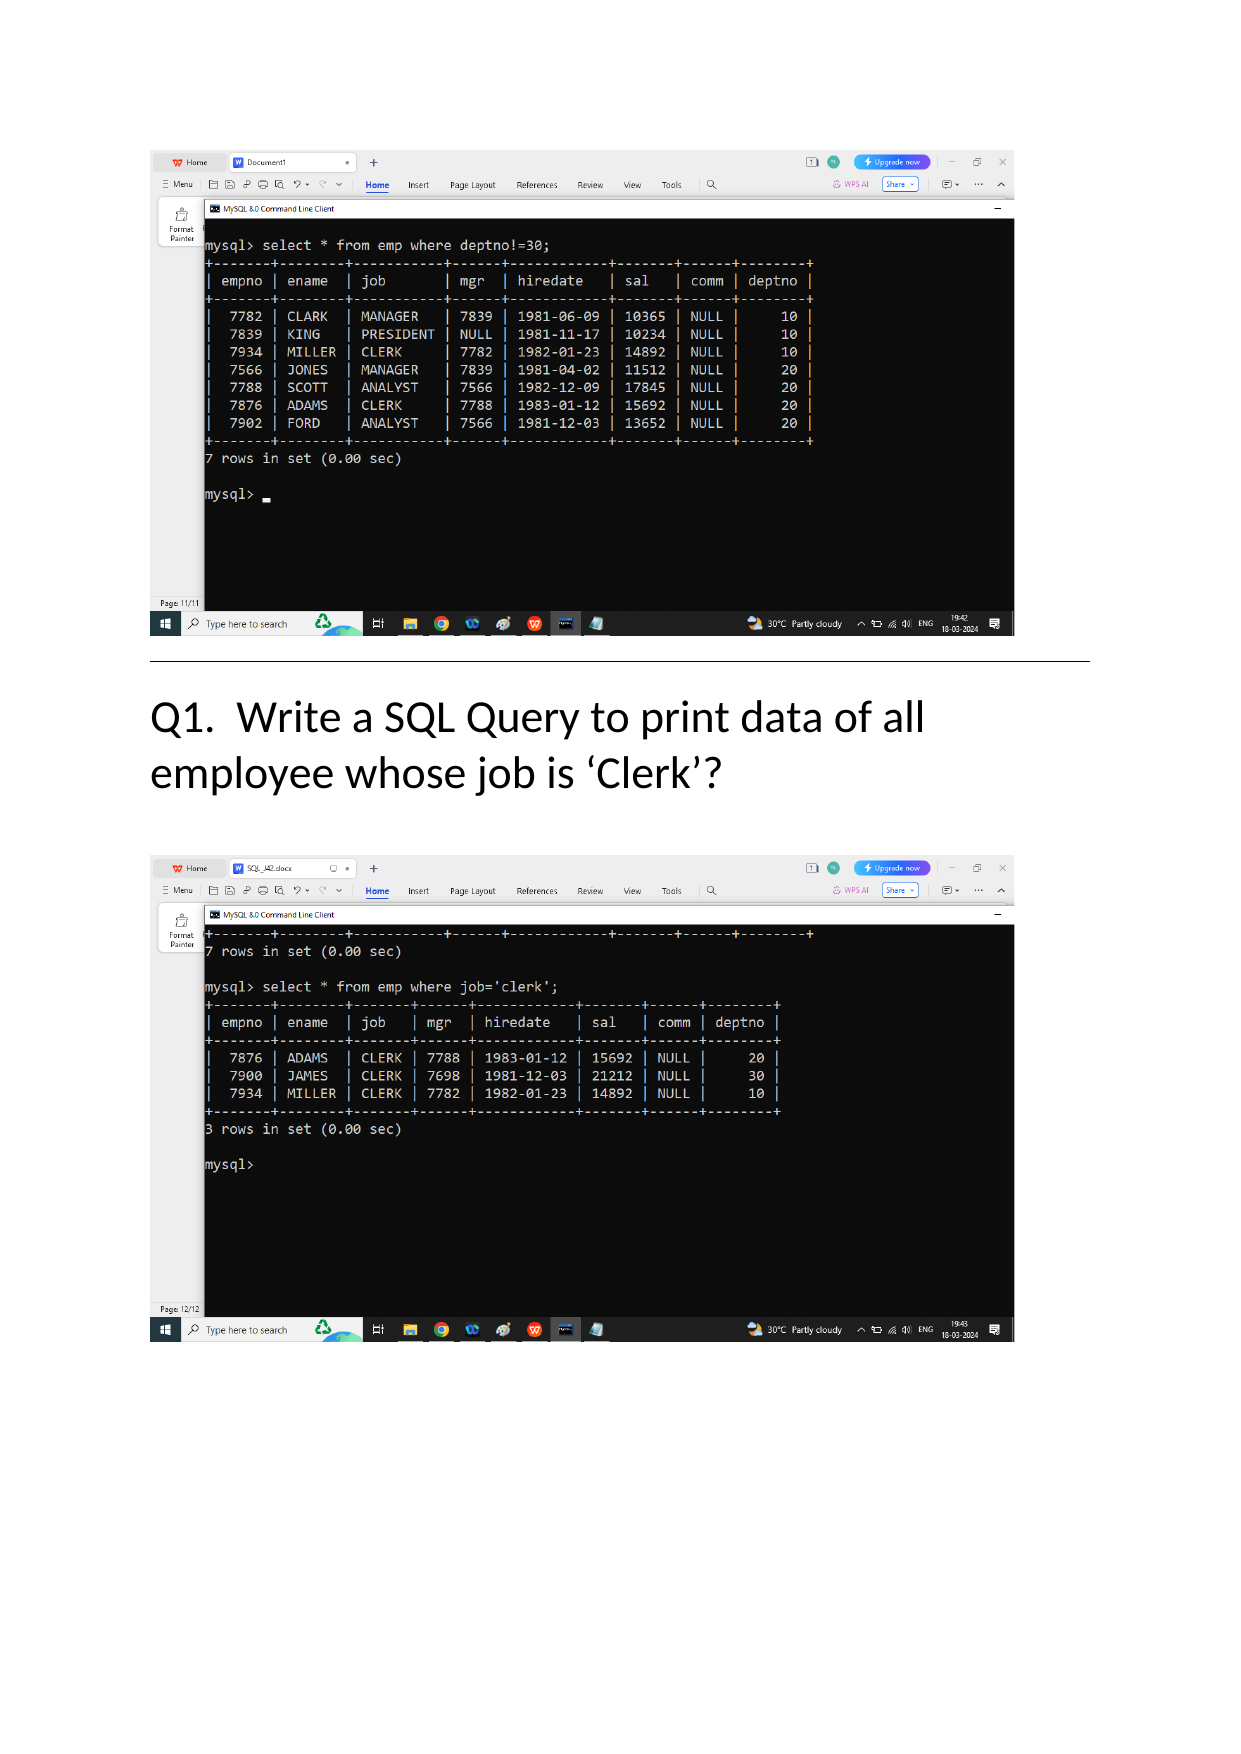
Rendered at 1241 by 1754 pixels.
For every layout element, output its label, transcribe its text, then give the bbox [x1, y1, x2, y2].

picture [150, 150, 1015, 636]
picture [150, 855, 1015, 1342]
text Q1. Write a SQL Query to print data of all employee whose job is ‘Clerk’? [150, 688, 1090, 800]
